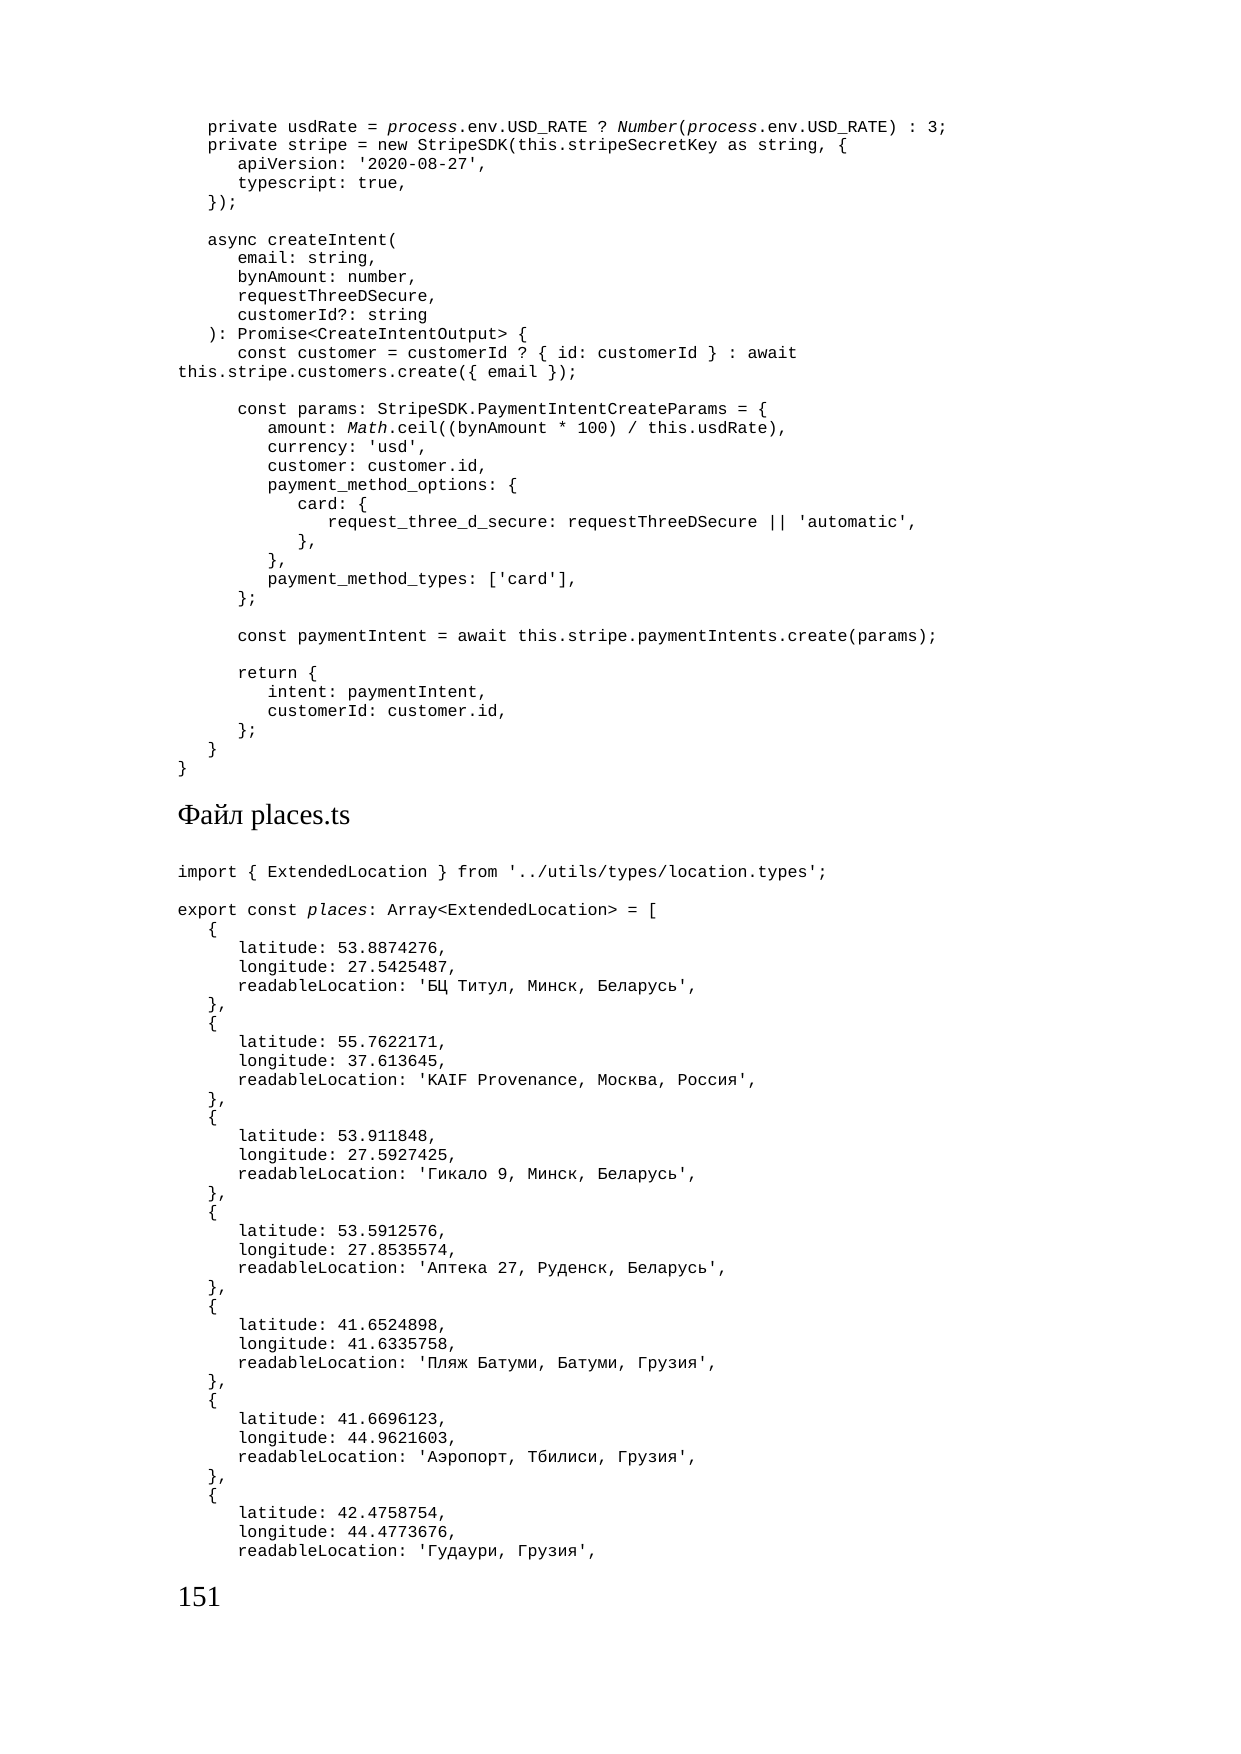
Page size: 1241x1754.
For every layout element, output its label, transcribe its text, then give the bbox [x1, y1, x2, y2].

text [177, 118, 1152, 778]
text Файл places.ts [177, 797, 1152, 864]
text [177, 864, 1152, 1562]
